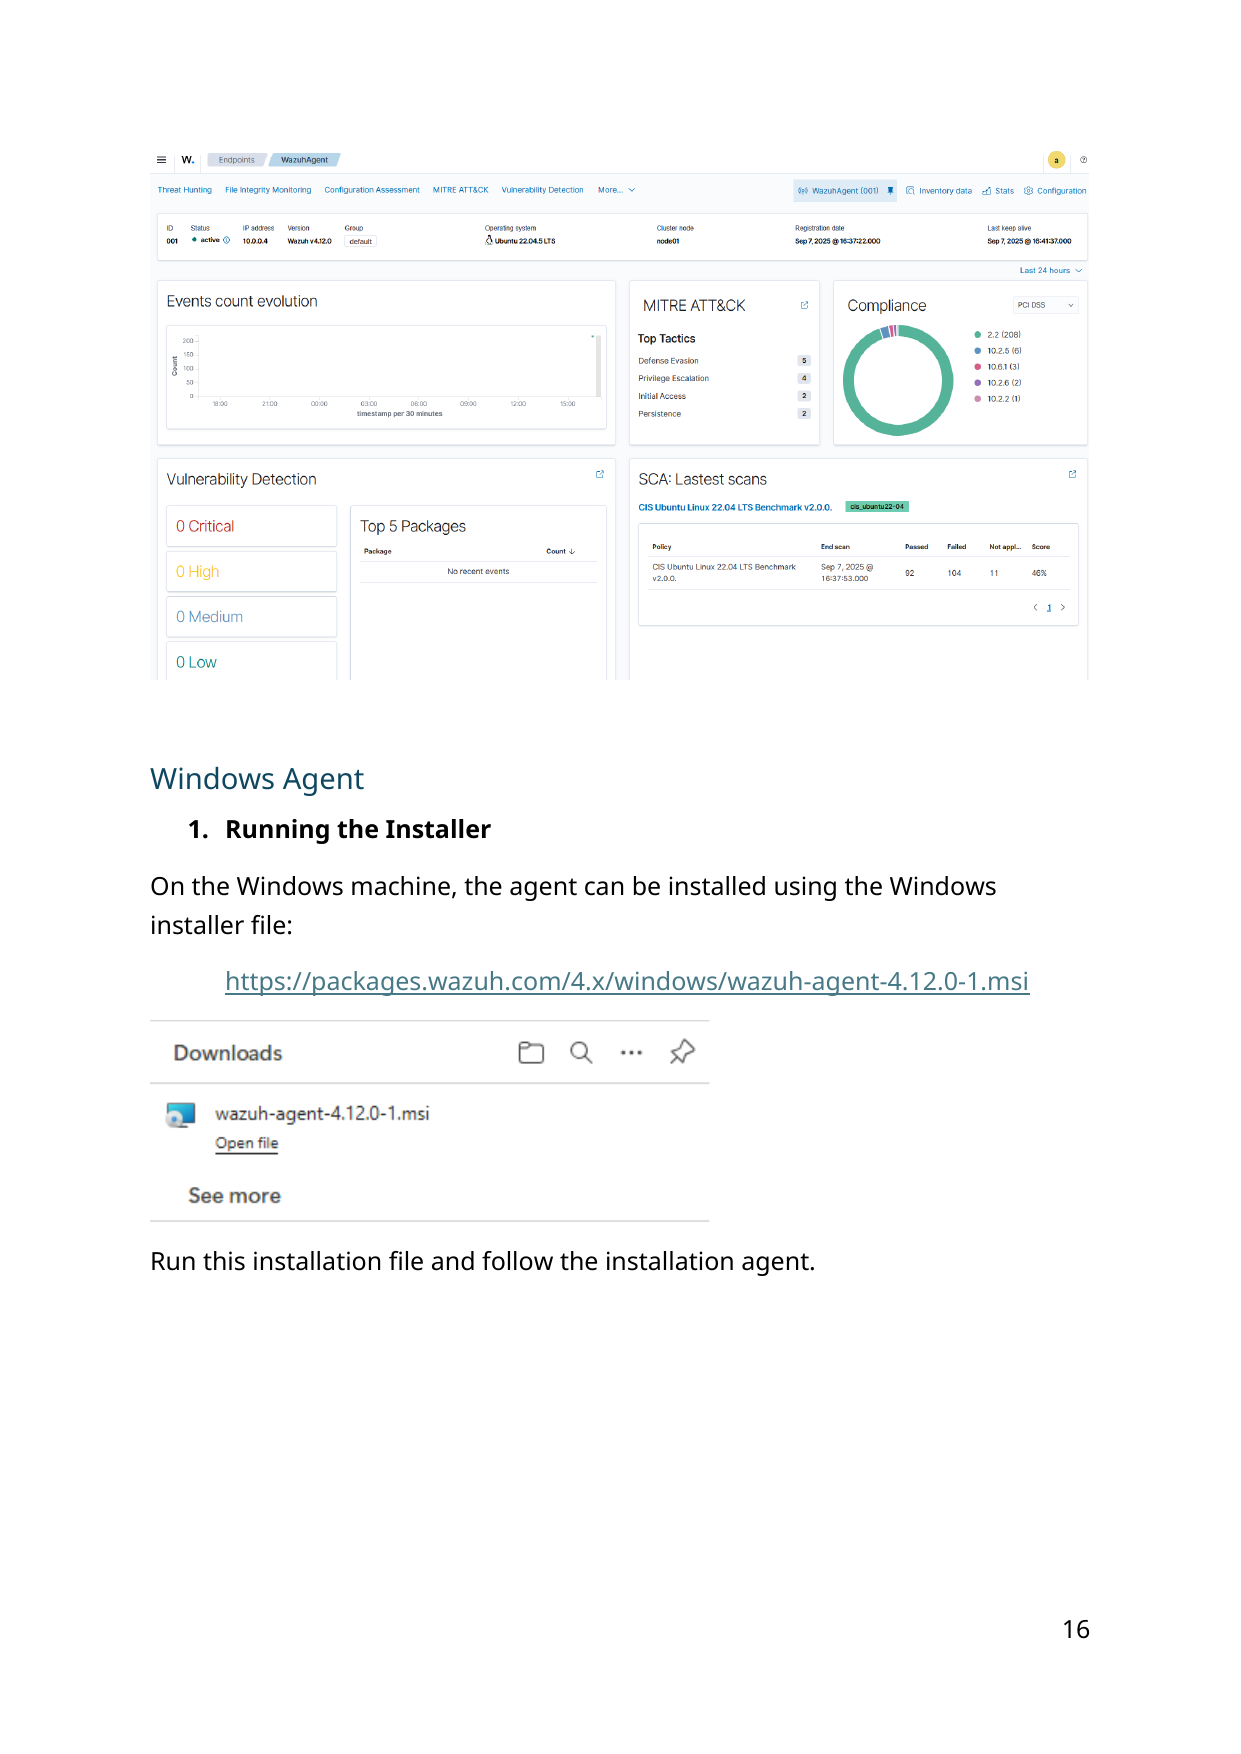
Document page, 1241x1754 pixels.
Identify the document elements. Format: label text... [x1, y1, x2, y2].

picture [150, 1020, 710, 1222]
text https://packages.wazuh.com/4.x/windows/wazuh-agent-4.12.0-1.msi [225, 964, 1090, 998]
text On the Windows machine, the agent can be installed using the Windows installer file: [150, 868, 1090, 942]
list Running the Installer [187, 812, 1090, 846]
text Run this installation file and follow the installation agent. [150, 1244, 1090, 1278]
subtitle Windows Agent [150, 758, 1090, 798]
picture [150, 150, 1089, 680]
